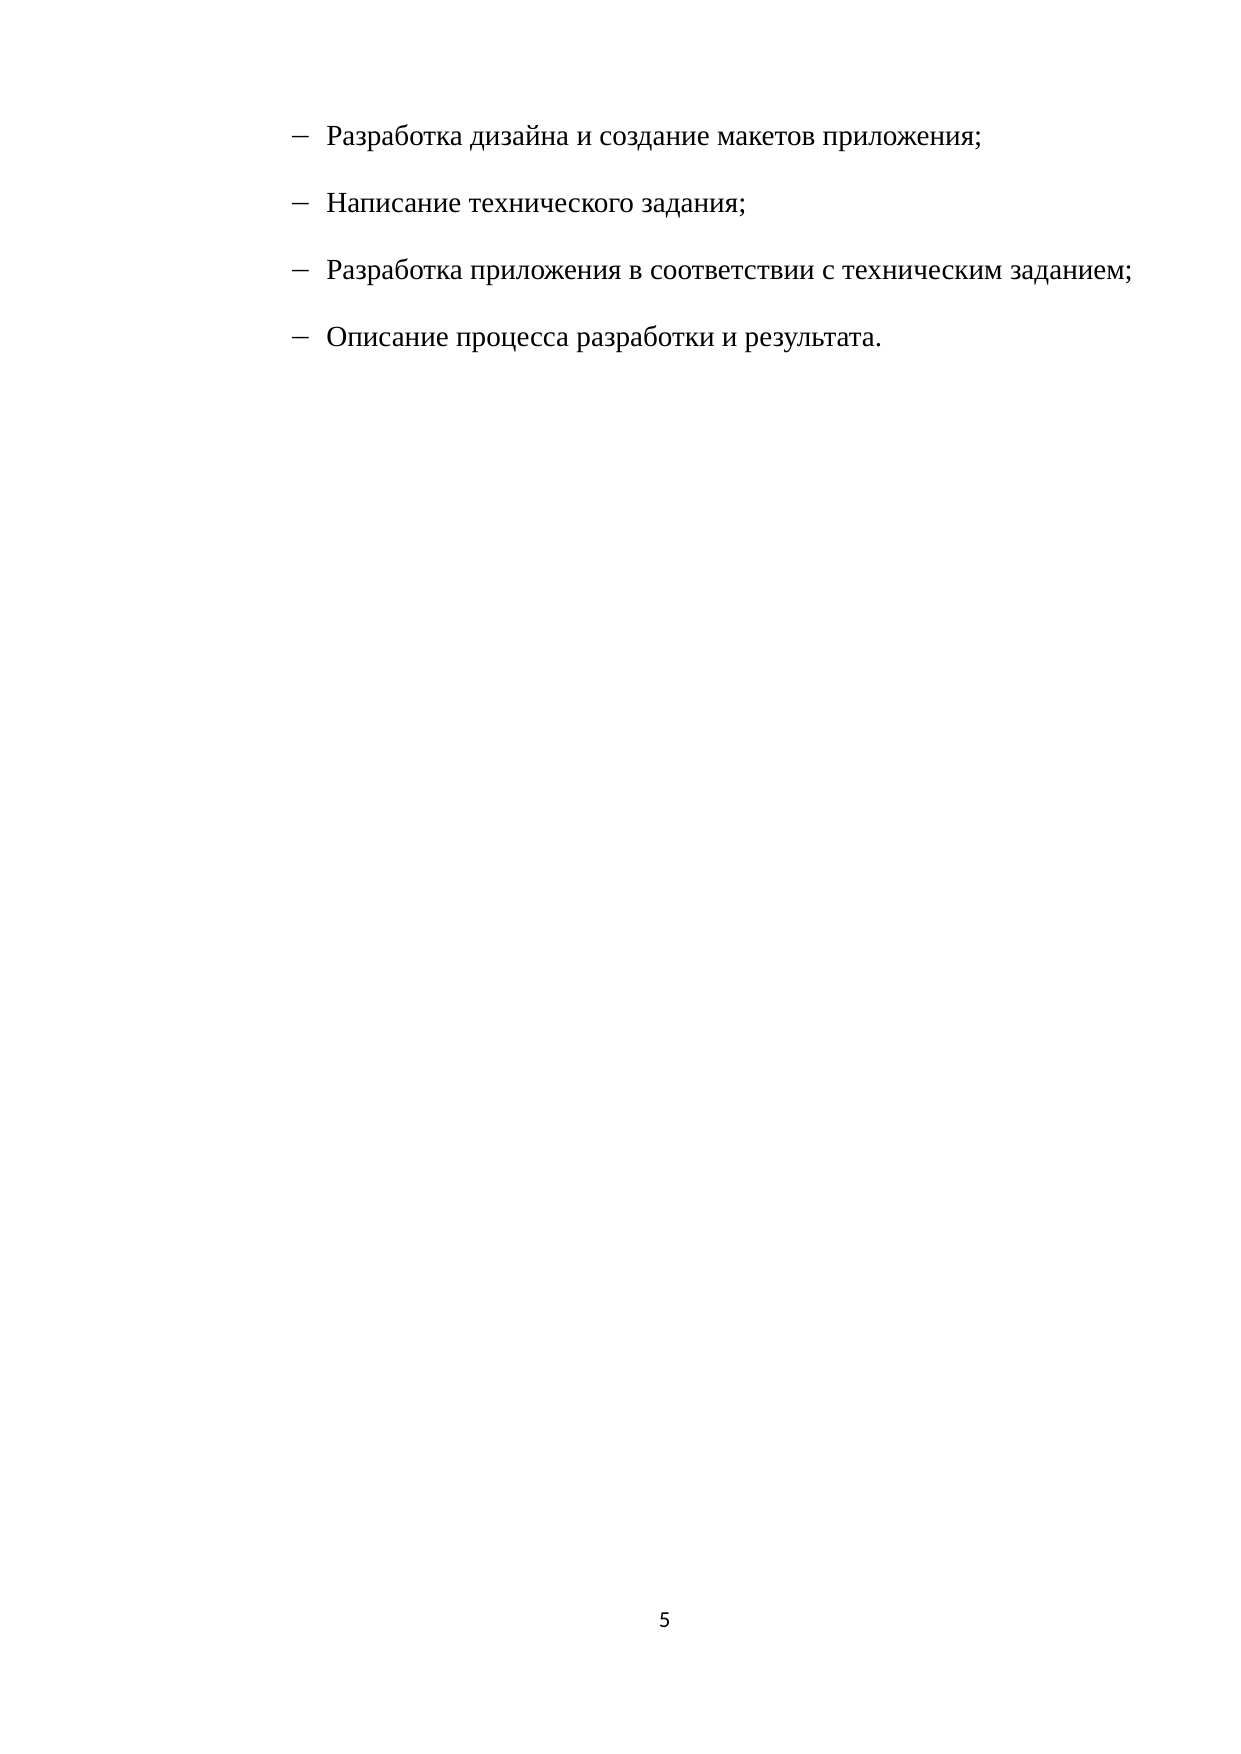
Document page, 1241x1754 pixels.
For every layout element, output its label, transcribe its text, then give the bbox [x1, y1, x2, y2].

text Написание технического задания; [288, 185, 1152, 219]
text Разработка приложения в соответствии с техническим заданием; [288, 252, 1152, 286]
text Разработка дизайна и создание макетов приложения; [288, 118, 1152, 152]
text Описание процесса разработки и результата. [288, 319, 1152, 353]
